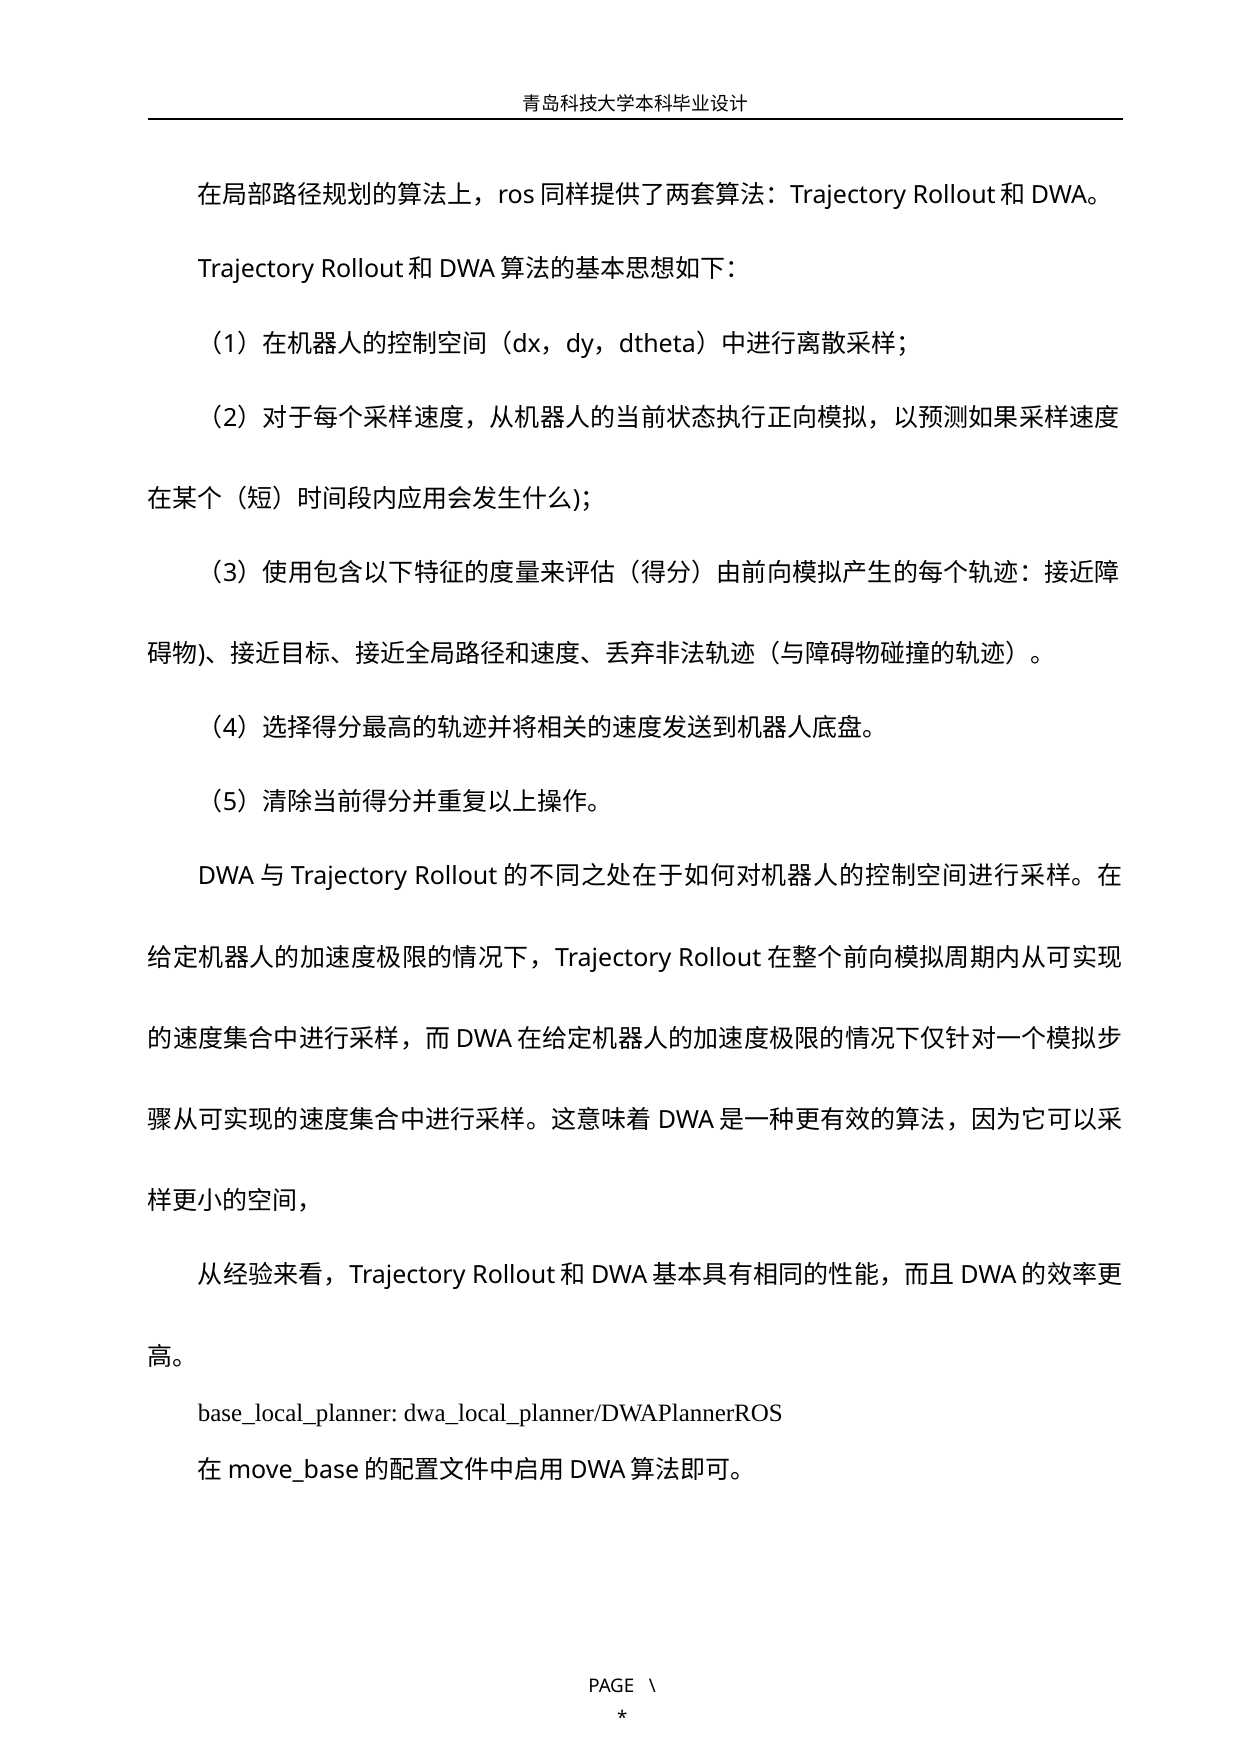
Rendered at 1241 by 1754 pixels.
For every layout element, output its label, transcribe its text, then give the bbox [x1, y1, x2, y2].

text DWA与Trajectory Rollout的不同之处在于如何对机器人的控制空间进行采样。在给定机器人的加速度极限的情况下，Trajectory Rollout在整个前向模拟周期内从可实现的速度集合中进行采样，而DWA在给定机器人的加速度极限的情况下仅针对一个模拟步骤从可实现的速度集合中进行采样。这意味着DWA是一种更有效的算法，因为它可以采样更小的空间， [148, 841, 1123, 1231]
text （1）在机器人的控制空间（dx，dy，dtheta）中进行离散采样； [148, 309, 1123, 374]
text 在局部路径规划的算法上，ros同样提供了两套算法：Trajectory Rollout和DWA。 [148, 161, 1123, 226]
text （3）使用包含以下特征的度量来评估（得分）由前向模拟产生的每个轨迹：接近障碍物)、接近目标、接近全局路径和速度、丢弃非法轨迹（与障碍物碰撞的轨迹）。 [148, 538, 1123, 684]
text 从经验来看，Trajectory Rollout和DWA基本具有相同的性能，而且DWA的效率更高。 [148, 1241, 1123, 1387]
text base_local_planner: dwa_local_planner/DWAPlannerROS [148, 1396, 1123, 1428]
text （5）清除当前得分并重复以上操作。 [148, 767, 1123, 832]
text Trajectory Rollout和DWA算法的基本思想如下： [148, 234, 1123, 299]
text （2）对于每个采样速度，从机器人的当前状态执行正向模拟，以预测如果采样速度在某个（短）时间段内应用会发生什么)； [148, 383, 1123, 529]
text （4）选择得分最高的轨迹并将相关的速度发送到机器人底盘。 [148, 693, 1123, 758]
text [198, 1436, 1123, 1501]
